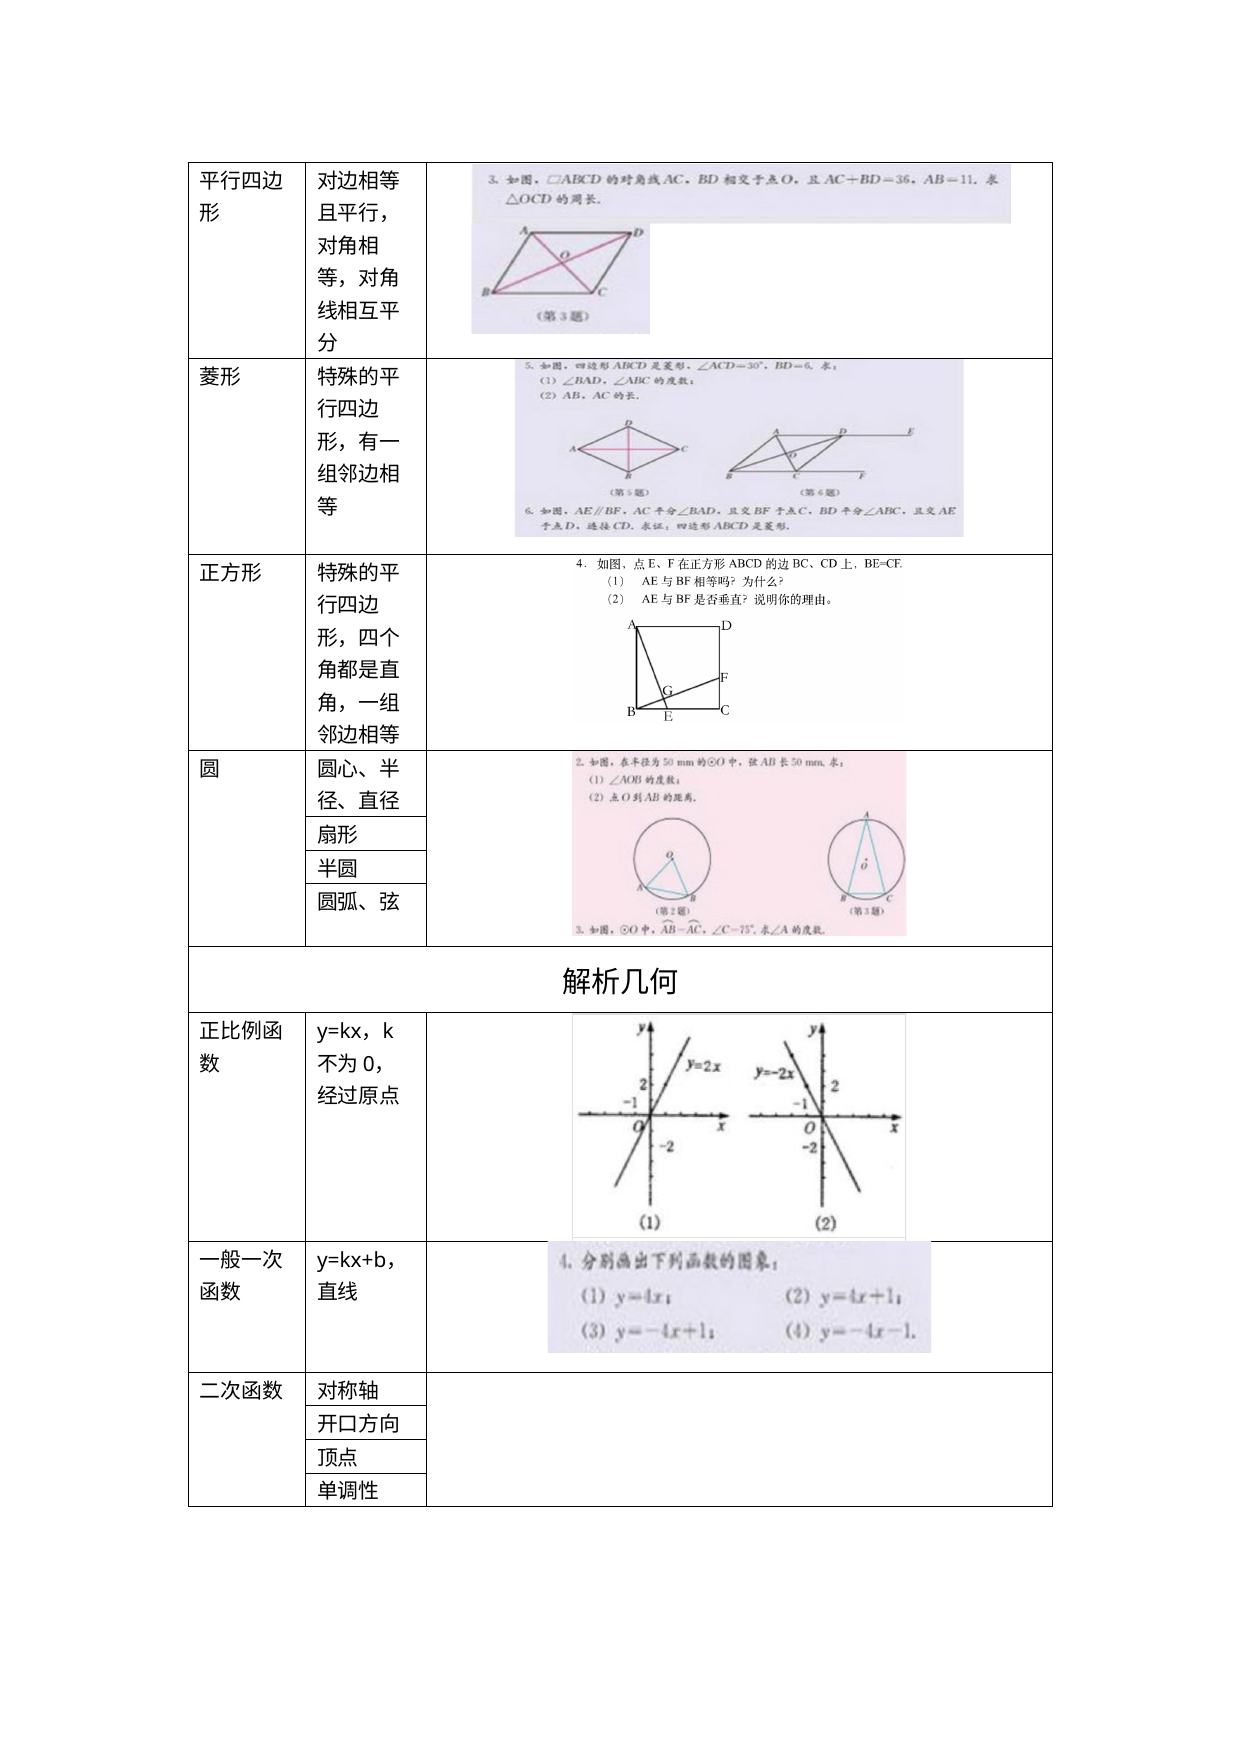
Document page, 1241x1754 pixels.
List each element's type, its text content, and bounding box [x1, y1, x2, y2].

table_cell y=kx，k不为0，经过原点 [306, 1013, 426, 1241]
table_cell [427, 751, 1052, 946]
picture [572, 751, 907, 936]
table_cell [427, 163, 1052, 358]
table_cell [427, 359, 1052, 554]
table_cell 平行四边形 [189, 163, 305, 358]
table_cell 单调性 [306, 1474, 426, 1506]
table_cell 正方形 [189, 555, 305, 750]
table_cell 特殊的平行四边形，四个角都是直角，一组邻边相等 [306, 555, 426, 750]
table_cell 开口方向 [306, 1406, 426, 1439]
table_cell [427, 1242, 1052, 1372]
table_cell 圆心、半径、直径 [306, 751, 426, 816]
table_cell [907, 1013, 1052, 1241]
table_cell 顶点 [306, 1440, 426, 1472]
picture [467, 163, 1012, 335]
picture [514, 359, 964, 537]
table_cell 正比例函数 [189, 1013, 305, 1241]
table_cell 解析几何 [189, 947, 1052, 1012]
table_cell 菱形 [189, 359, 305, 554]
table_cell [427, 555, 1052, 750]
table_cell 二次函数 [189, 1373, 305, 1506]
table_cell 圆弧、弦 [306, 884, 426, 946]
table_cell 圆 [189, 751, 305, 946]
table_cell 扇形 [306, 817, 426, 850]
table_cell 特殊的平行四边形，有一组邻边相等 [306, 359, 426, 554]
table_cell [427, 1013, 572, 1241]
table_cell 对称轴 [306, 1373, 426, 1405]
table_cell [427, 1373, 1052, 1506]
picture [547, 1013, 932, 1353]
table_cell 对边相等且平行，对角相等，对角线相互平分 [306, 163, 426, 358]
picture [572, 555, 907, 724]
table_cell 半圆 [306, 851, 426, 883]
table_cell 一般一次函数 [189, 1242, 305, 1372]
table_cell y=kx+b，直线 [306, 1242, 426, 1372]
